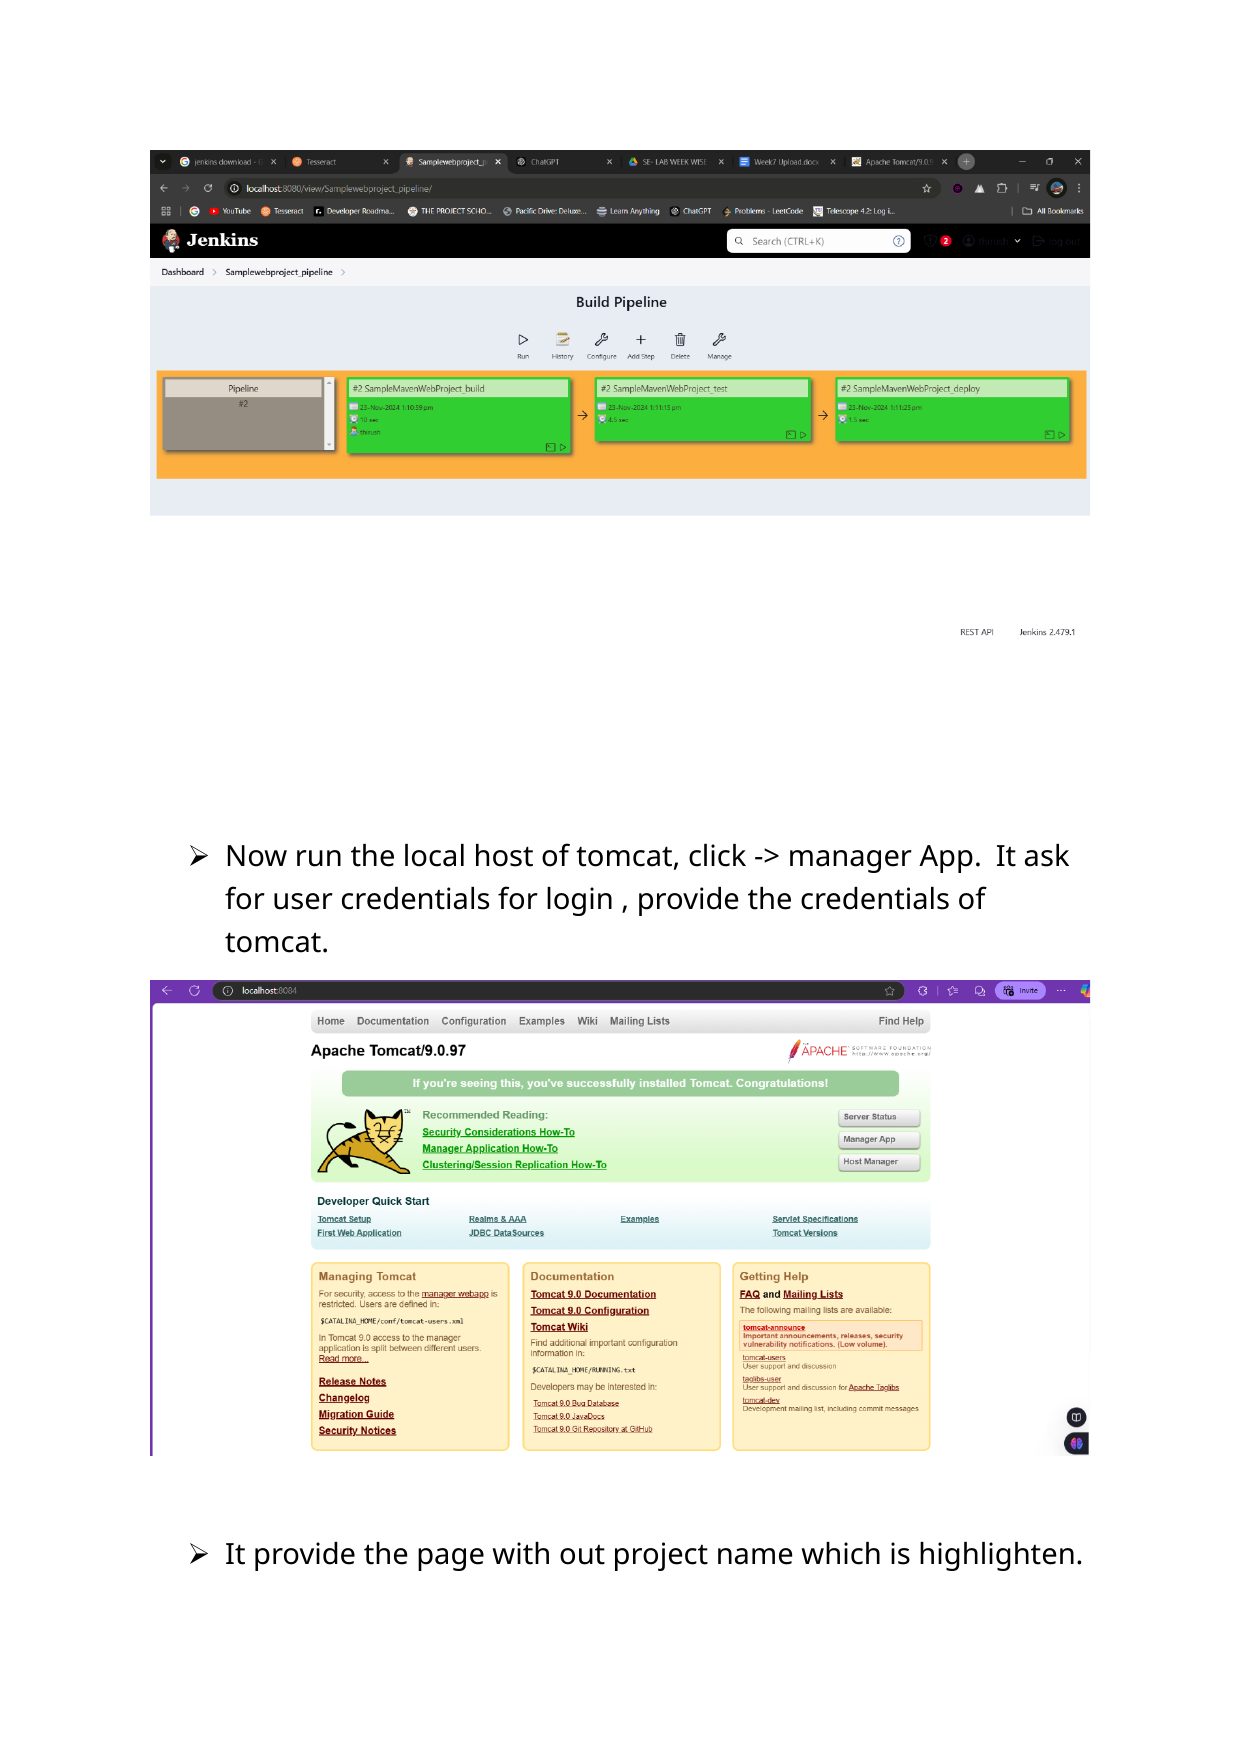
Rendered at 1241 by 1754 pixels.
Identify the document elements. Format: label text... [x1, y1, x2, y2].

picture [150, 980, 1091, 1456]
list It provide the page with out project name which is highlighten. [187, 1533, 1090, 1573]
list Now run the local host of tomcat, click -> manager App. It ask for user credentials for login , provide the credentials of tomcat. [187, 836, 1090, 961]
picture [150, 150, 1091, 647]
